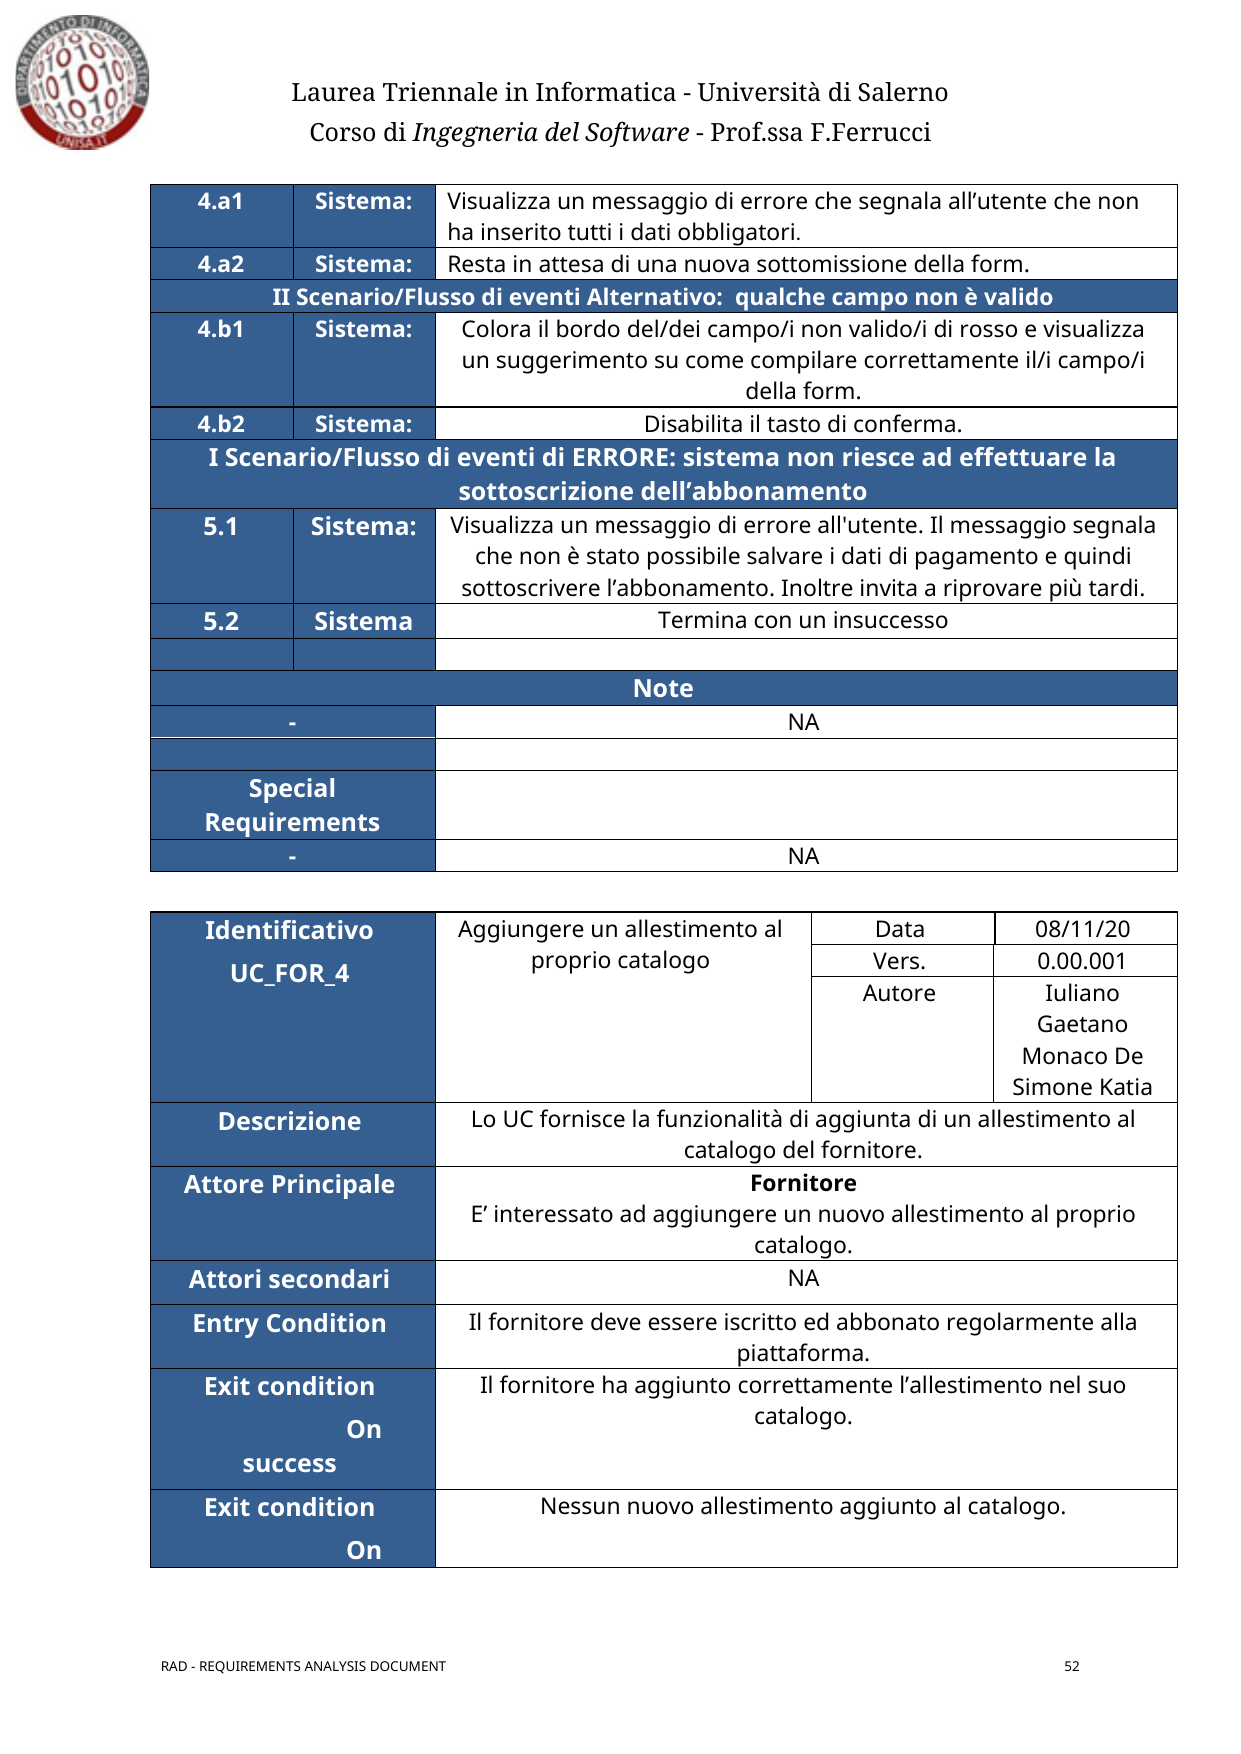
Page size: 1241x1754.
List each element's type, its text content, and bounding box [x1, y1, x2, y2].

table_cell Il fornitore deve essere iscritto ed abbonato regolarmente alla piattaforma. [436, 1305, 1177, 1368]
table_cell Colora il bordo del/dei campo/i non valido/i di rosso e visualizza un suggerimento su come compilare correttamente il/i campo/i della form. [436, 313, 1177, 406]
table_header Data [812, 913, 994, 944]
table_cell 5.2 [151, 604, 293, 638]
table_cell NA [436, 706, 1177, 737]
table_cell Exit condition On failure [151, 1490, 435, 1567]
table_cell [294, 639, 435, 670]
table_cell Sistema: [294, 408, 435, 439]
table_cell Visualizza un messaggio di errore che segnala all’utente che non ha inserito tutti i dati obbligatori. [436, 185, 1177, 247]
table_cell Attori secondari [151, 1261, 435, 1304]
table_cell Sistema: [294, 185, 435, 247]
table_cell - [151, 706, 435, 737]
table_cell Special Requirements [151, 771, 435, 839]
table_cell I Scenario/Flusso di eventi di ERRORE: sistema non riesce ad effettuare la sottoscrizione dell’abbonamento [151, 440, 1177, 508]
table_cell 0.00.001 [994, 945, 1177, 976]
table_cell Disabilita il tasto di conferma. [436, 408, 1177, 439]
table_cell Iuliano Gaetano Monaco De Simone Katia [994, 977, 1177, 1102]
table_cell Entry Condition [151, 1305, 435, 1368]
table_cell Sistema: [294, 509, 435, 603]
table_cell Sistema [294, 604, 435, 638]
table_cell Visualizza un messaggio di errore all'utente. Il messaggio segnala che non è stato possibile salvare i dati di pagamento e quindi sottoscrivere l’abbonamento. Inoltre invita a riprovare più tardi. [436, 509, 1177, 603]
table_cell [151, 739, 435, 770]
table_cell 4.b2 [151, 408, 293, 439]
table_cell Exit condition On success [151, 1369, 435, 1489]
table_cell [436, 639, 1177, 670]
table_cell 4.b1 [151, 313, 293, 406]
table_cell [151, 639, 293, 670]
table_cell Fornitore E’ interessato ad aggiungere un nuovo allestimento al proprio catalogo. [436, 1167, 1177, 1260]
table_cell II Scenario/Flusso di eventi Alternativo: qualche campo non è valido [151, 280, 1177, 312]
table_cell 5.1 [151, 509, 293, 603]
table_cell 4.a1 [151, 185, 293, 247]
table_cell Sistema: [294, 313, 435, 406]
table_cell [436, 739, 1177, 770]
table_header Aggiungere un allestimento al proprio catalogo [436, 913, 811, 1102]
table_cell 4.a2 [151, 248, 293, 279]
table_cell Note [151, 671, 1177, 705]
table_cell Attore Principale [151, 1167, 435, 1260]
table_cell - [151, 840, 435, 871]
table_cell Sistema: [294, 248, 435, 279]
table_cell Termina con un insuccesso [436, 604, 1177, 638]
table_cell Descrizione [151, 1103, 435, 1166]
table_cell NA [436, 1261, 1177, 1304]
table_cell Lo UC fornisce la funzionalità di aggiunta di un allestimento al catalogo del fornitore. [436, 1103, 1177, 1166]
picture [15, 15, 150, 150]
table_cell Nessun nuovo allestimento aggiunto al catalogo. [436, 1490, 1177, 1567]
table_cell Il fornitore ha aggiunto correttamente l’allestimento nel suo catalogo. [436, 1369, 1177, 1489]
table_cell NA [436, 840, 1177, 871]
table_header Identificativo UC_FOR_4 [151, 913, 435, 1102]
table_cell Autore [812, 977, 993, 1102]
table_cell Resta in attesa di una nuova sottomissione della form. [436, 248, 1177, 279]
table_cell [436, 771, 1177, 839]
table_header 08/11/20 [996, 913, 1177, 944]
table_cell Vers. [812, 945, 993, 976]
